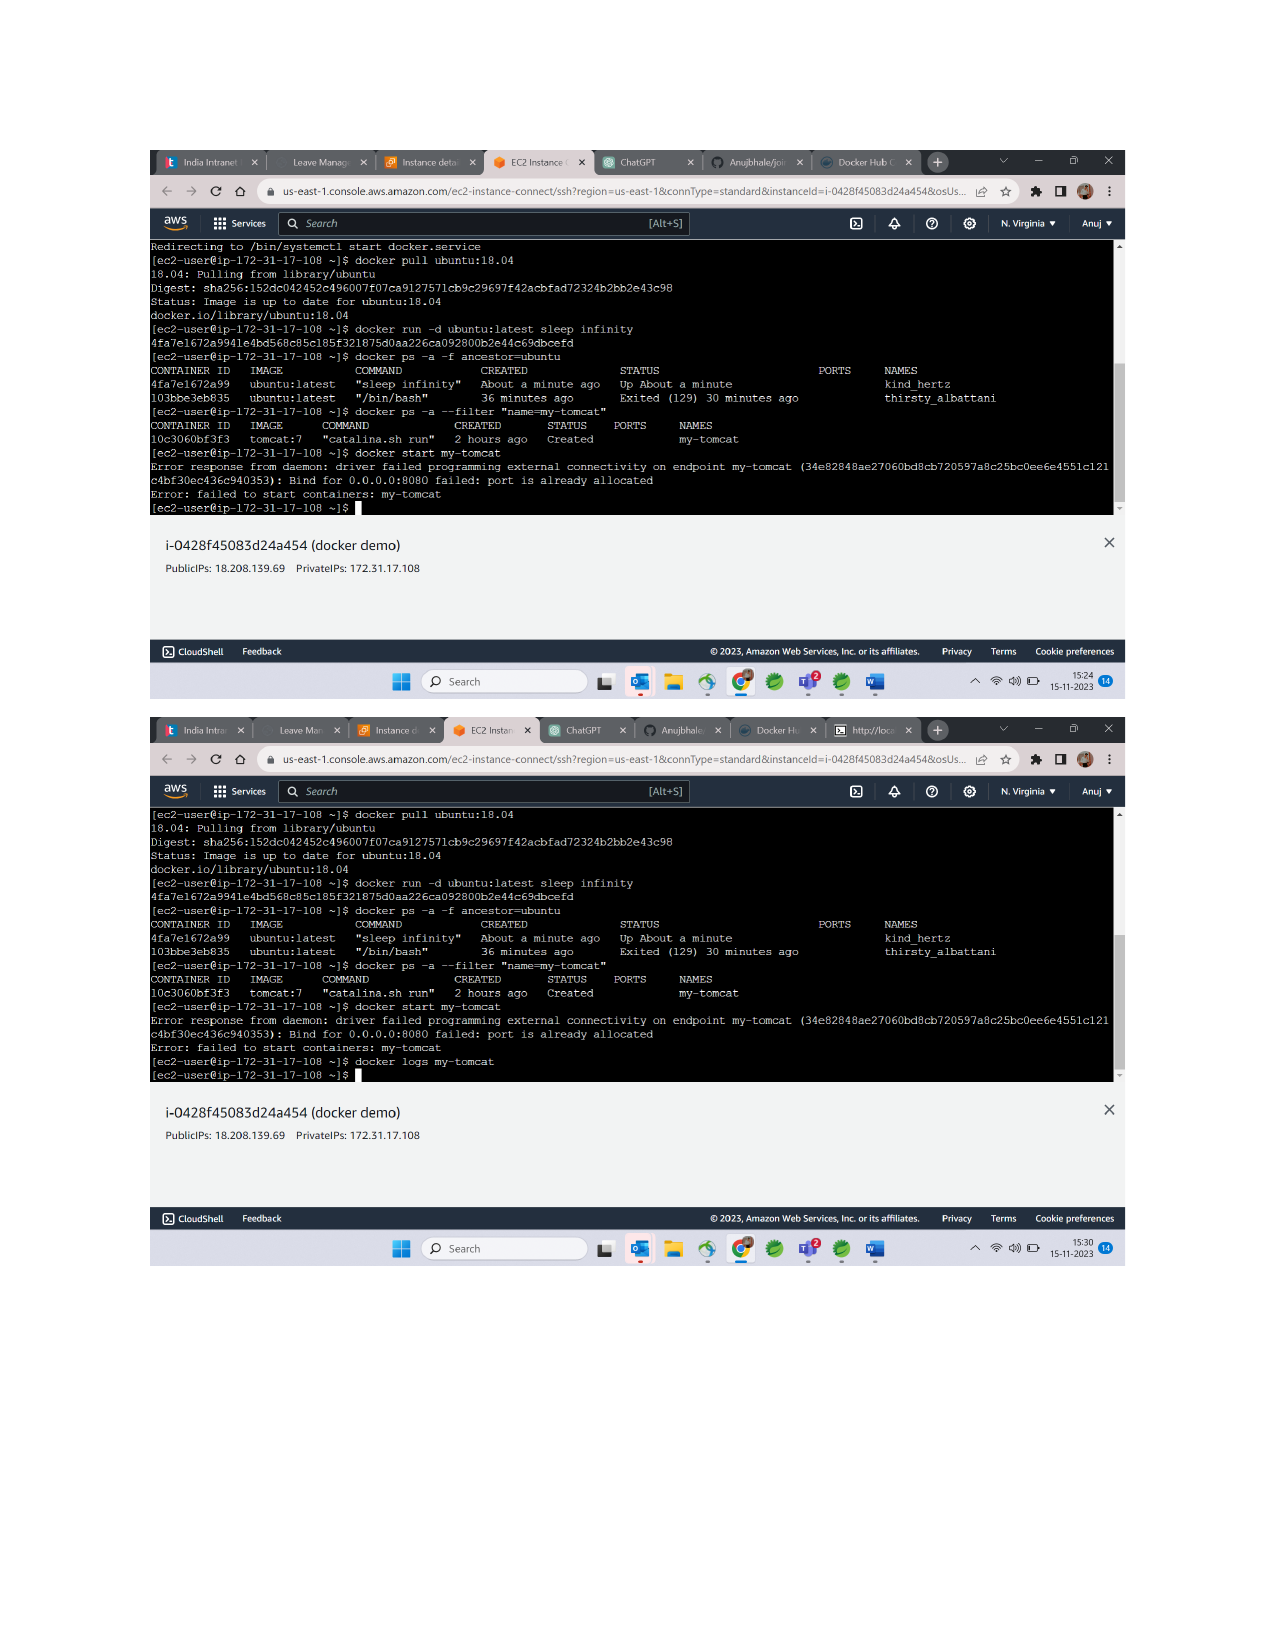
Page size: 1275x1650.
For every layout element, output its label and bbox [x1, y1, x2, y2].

picture [150, 717, 1125, 1266]
picture [150, 150, 1125, 699]
